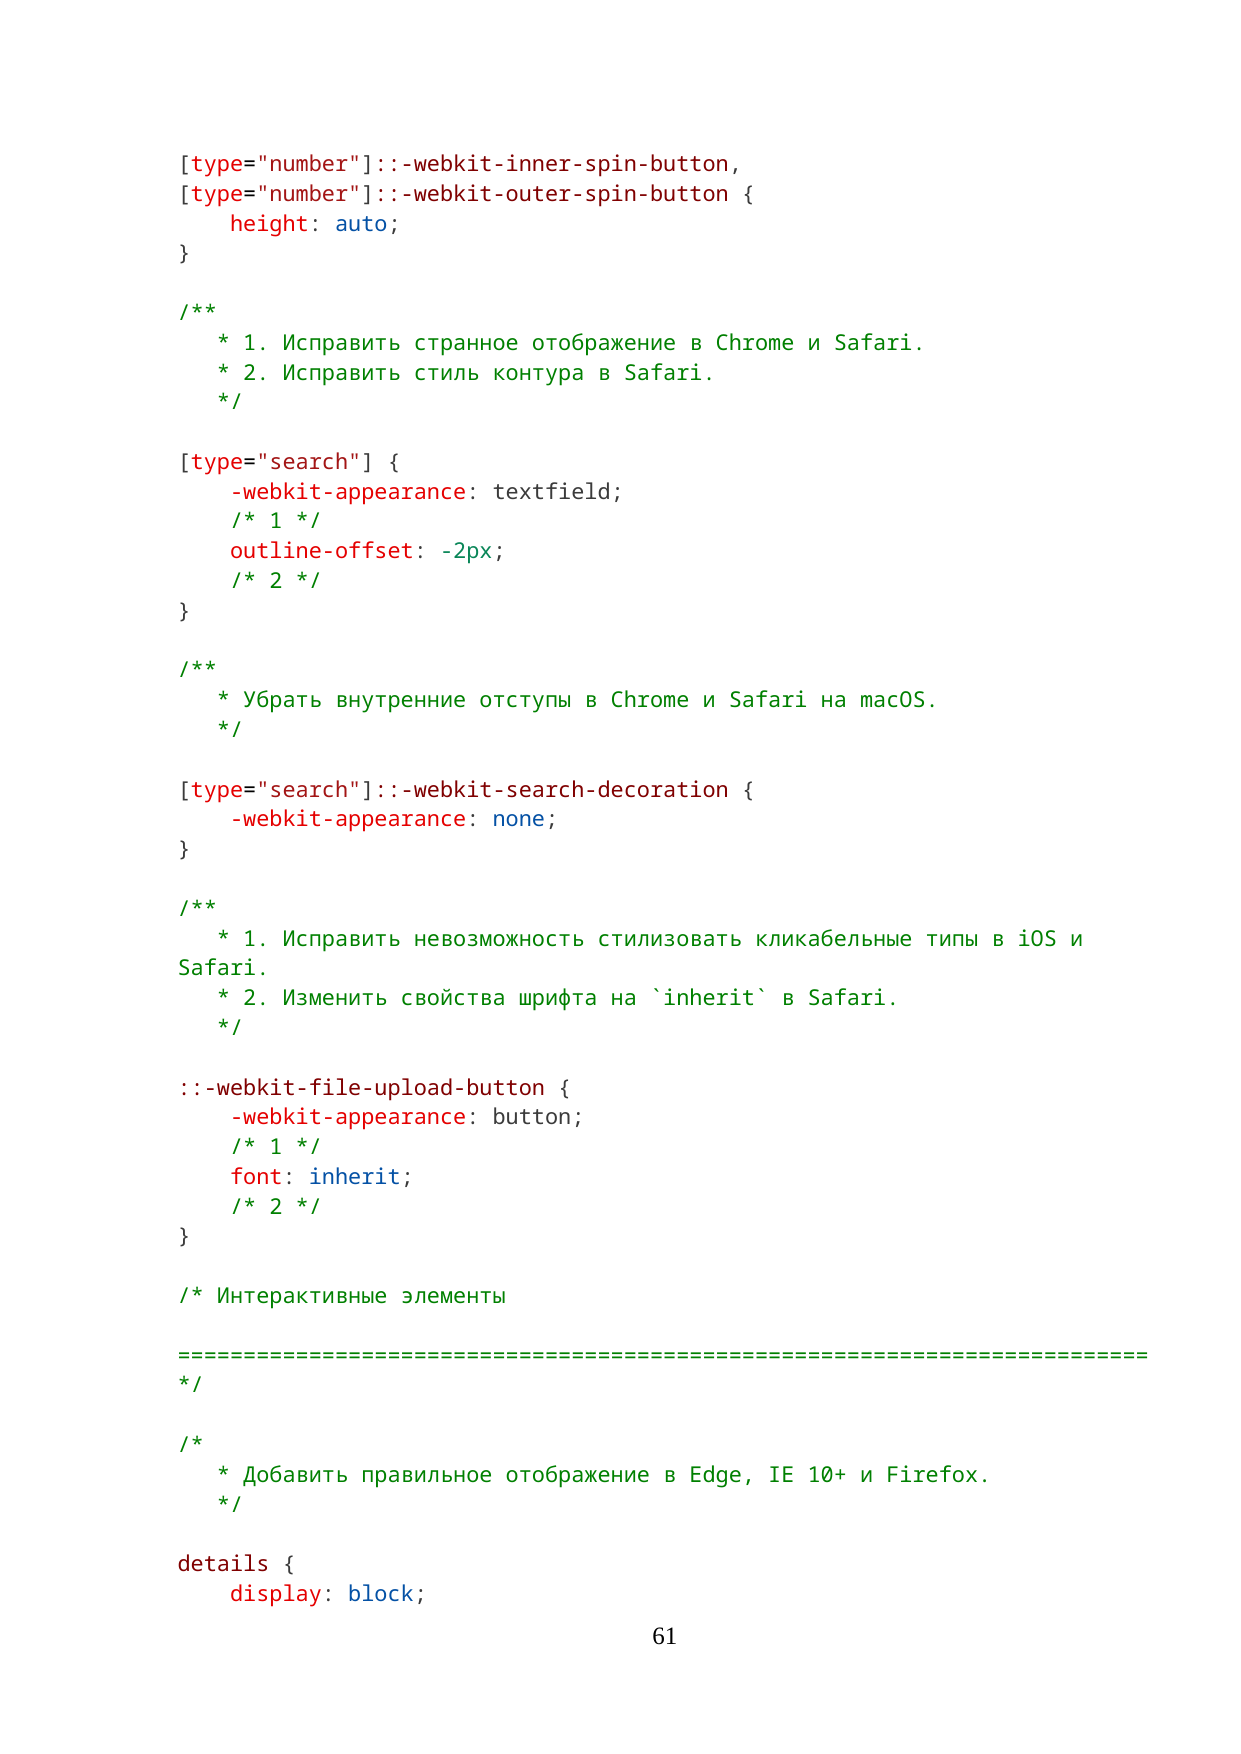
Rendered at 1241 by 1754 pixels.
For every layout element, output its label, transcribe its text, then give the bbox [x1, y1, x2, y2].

text /* 2 */ [177, 565, 1152, 595]
text details { [177, 1548, 1152, 1578]
text height: auto; [177, 207, 1152, 237]
text -webkit-appearance: textfield; [177, 476, 1152, 505]
text [type="number"]::-webkit-outer-spin-button { [177, 178, 1152, 207]
text ::-webkit-file-upload-button { [177, 1071, 1152, 1101]
text display: block; [177, 1578, 1152, 1608]
text * 2. Исправить стиль контура в Safari. [177, 356, 1152, 386]
text /* 1 */ [177, 1131, 1152, 1161]
text } [177, 595, 1152, 624]
text /* Интерактивные элементы [177, 1280, 1152, 1310]
text /* 2 */ [177, 1191, 1152, 1220]
text } [177, 833, 1152, 863]
text * Убрать внутренние отступы в Chrome и Safari на macOS. [177, 684, 1152, 714]
text */ [177, 386, 1152, 416]
text } [177, 1220, 1152, 1250]
text [type="number"]::-webkit-inner-spin-button, [177, 148, 1152, 178]
text */ [177, 1012, 1152, 1042]
text */ [177, 714, 1152, 744]
text /** [177, 654, 1152, 684]
text [type="search"]::-webkit-search-decoration { [177, 773, 1152, 803]
text */ [177, 1488, 1152, 1518]
text [type="search"] { [177, 446, 1152, 476]
text * 2. Изменить свойства шрифта на `inherit` в Safari. [177, 982, 1152, 1012]
text * 1. Исправить невозможность стилизовать кликабельные типы в iOS и Safari. [177, 922, 1152, 982]
text * 1. Исправить странное отображение в Chrome и Safari. [177, 327, 1152, 356]
text /* 1 */ [177, 505, 1152, 535]
text } [177, 237, 1152, 267]
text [177, 1310, 1152, 1399]
text -webkit-appearance: button; [177, 1101, 1152, 1131]
text -webkit-appearance: none; [177, 803, 1152, 833]
text /** [177, 893, 1152, 922]
text font: inherit; [177, 1161, 1152, 1191]
text outline-offset: -2px; [177, 535, 1152, 565]
text /* [177, 1429, 1152, 1459]
text * Добавить правильное отображение в Edge, IE 10+ и Firefox. [177, 1459, 1152, 1488]
text /** [177, 297, 1152, 327]
